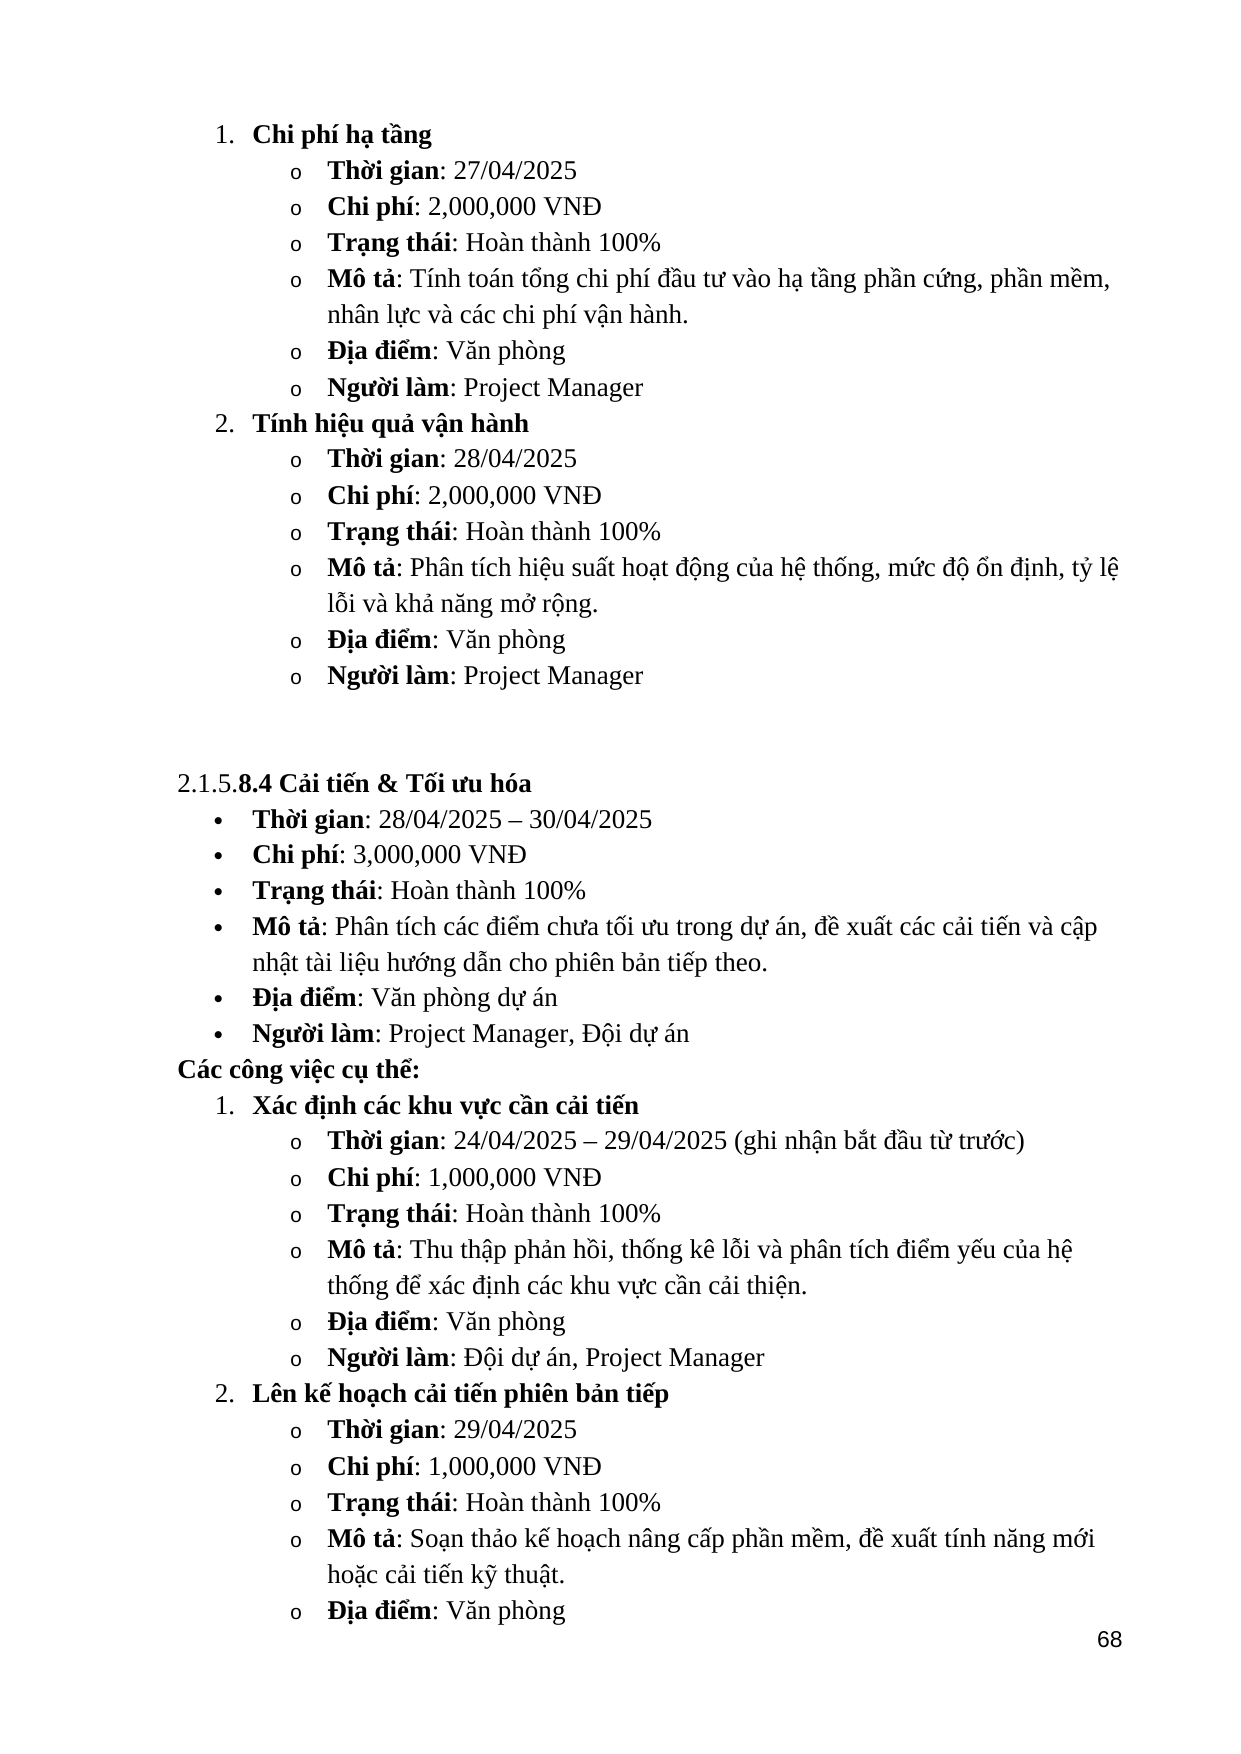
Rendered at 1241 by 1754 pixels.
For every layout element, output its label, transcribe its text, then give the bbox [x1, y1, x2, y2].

list Trạng thái: Hoàn thành 100% [214, 874, 1122, 906]
list Lên kế hoạch cải tiến phiên bản tiếp [214, 1378, 1122, 1409]
list Người làm: Project Manager, Đội dự án [214, 1017, 1122, 1048]
list Địa điểm: Văn phòng [289, 623, 1122, 655]
list Chi phí hạ tầng [214, 118, 1122, 149]
list Địa điểm: Văn phòng dự án [214, 982, 1122, 1013]
list Chi phí: 2,000,000 VNĐ [289, 190, 1122, 222]
list Người làm: Đội dự án, Project Manager [289, 1341, 1122, 1373]
list Thời gian: 29/04/2025 [289, 1413, 1122, 1445]
list Địa điểm: Văn phòng [289, 334, 1122, 366]
list Mô tả: Phân tích hiệu suất hoạt động của hệ thống, mức độ ổn định, tỷ lệ lỗi và khả năng mở rộng. [289, 551, 1122, 619]
list Thời gian: 28/04/2025 – 30/04/2025 [214, 803, 1122, 834]
list Thời gian: 27/04/2025 [289, 154, 1122, 185]
list Chi phí: 1,000,000 VNĐ [289, 1161, 1122, 1192]
text 2.1.5.8.4 Cải tiến & Tối ưu hóa [177, 767, 1122, 798]
list Thời gian: 28/04/2025 [289, 443, 1122, 474]
list Trạng thái: Hoàn thành 100% [289, 515, 1122, 547]
list Chi phí: 2,000,000 VNĐ [289, 479, 1122, 510]
list Địa điểm: Văn phòng [289, 1594, 1122, 1626]
list Xác định các khu vực cần cải tiến [214, 1089, 1122, 1120]
list Người làm: Project Manager [289, 659, 1122, 691]
list Mô tả: Soạn thảo kế hoạch nâng cấp phần mềm, đề xuất tính năng mới hoặc cải tiến kỹ thuật. [289, 1522, 1122, 1589]
list Mô tả: Thu thập phản hồi, thống kê lỗi và phân tích điểm yếu của hệ thống để xác định các khu vực cần cải thiện. [289, 1233, 1122, 1301]
list Trạng thái: Hoàn thành 100% [289, 226, 1122, 258]
list Trạng thái: Hoàn thành 100% [289, 1486, 1122, 1517]
list Trạng thái: Hoàn thành 100% [289, 1197, 1122, 1228]
list Mô tả: Phân tích các điểm chưa tối ưu trong dự án, đề xuất các cải tiến và cập nhật tài liệu hướng dẫn cho phiên bản tiếp theo. [214, 910, 1122, 977]
list Tính hiệu quả vận hành [214, 407, 1122, 438]
list Chi phí: 1,000,000 VNĐ [289, 1449, 1122, 1481]
list Mô tả: Tính toán tổng chi phí đầu tư vào hạ tầng phần cứng, phần mềm, nhân lực và các chi phí vận hành. [289, 262, 1122, 330]
list Địa điểm: Văn phòng [289, 1305, 1122, 1337]
list Người làm: Project Manager [289, 371, 1122, 402]
text Các công việc cụ thể: [177, 1053, 1122, 1084]
list Chi phí: 3,000,000 VNĐ [214, 839, 1122, 870]
list Thời gian: 24/04/2025 – 29/04/2025 (ghi nhận bắt đầu từ trước) [289, 1124, 1122, 1156]
